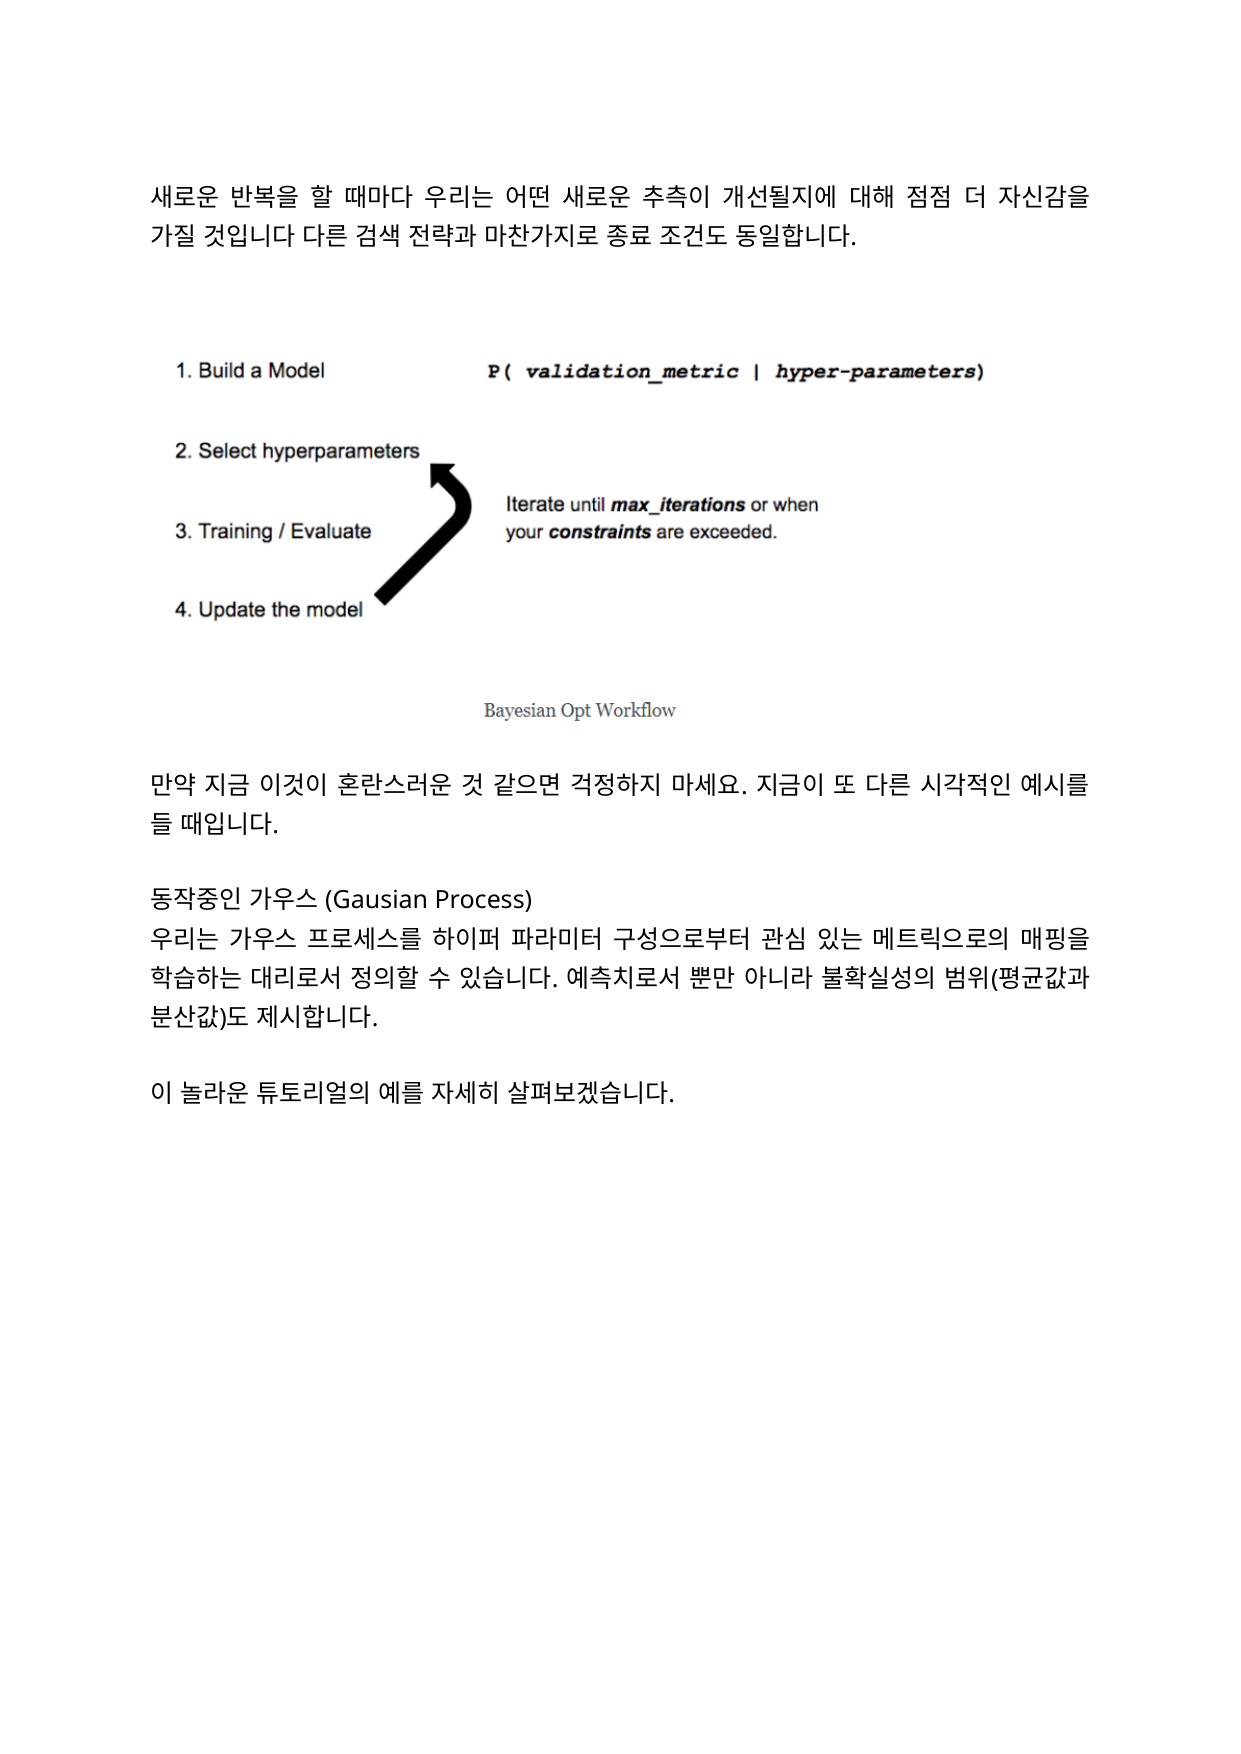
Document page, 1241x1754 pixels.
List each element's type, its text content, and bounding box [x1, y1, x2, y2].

text 만약 지금 이것이 혼란스러운 것 같으면 걱정하지 마세요. 지금이 또 다른 시각적인 예시를 들 때입니다. 동작중인 가우스 (Gausian Process) 우리는 가우스 프로세스를 하이퍼 파라미터 구성으로부터 관심 있는 메트릭으로의 매핑을 학습하는 대리로서 정의할 수 있습니다. 예측치로서 뿐만 아니라 불확실성의 범위(평균값과 분산값)도 제시합니다. 이 놀라운 튜토리얼의 예를 자세히 살펴보겠습니다. [150, 765, 1090, 1109]
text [150, 177, 1090, 252]
picture [150, 325, 1014, 747]
